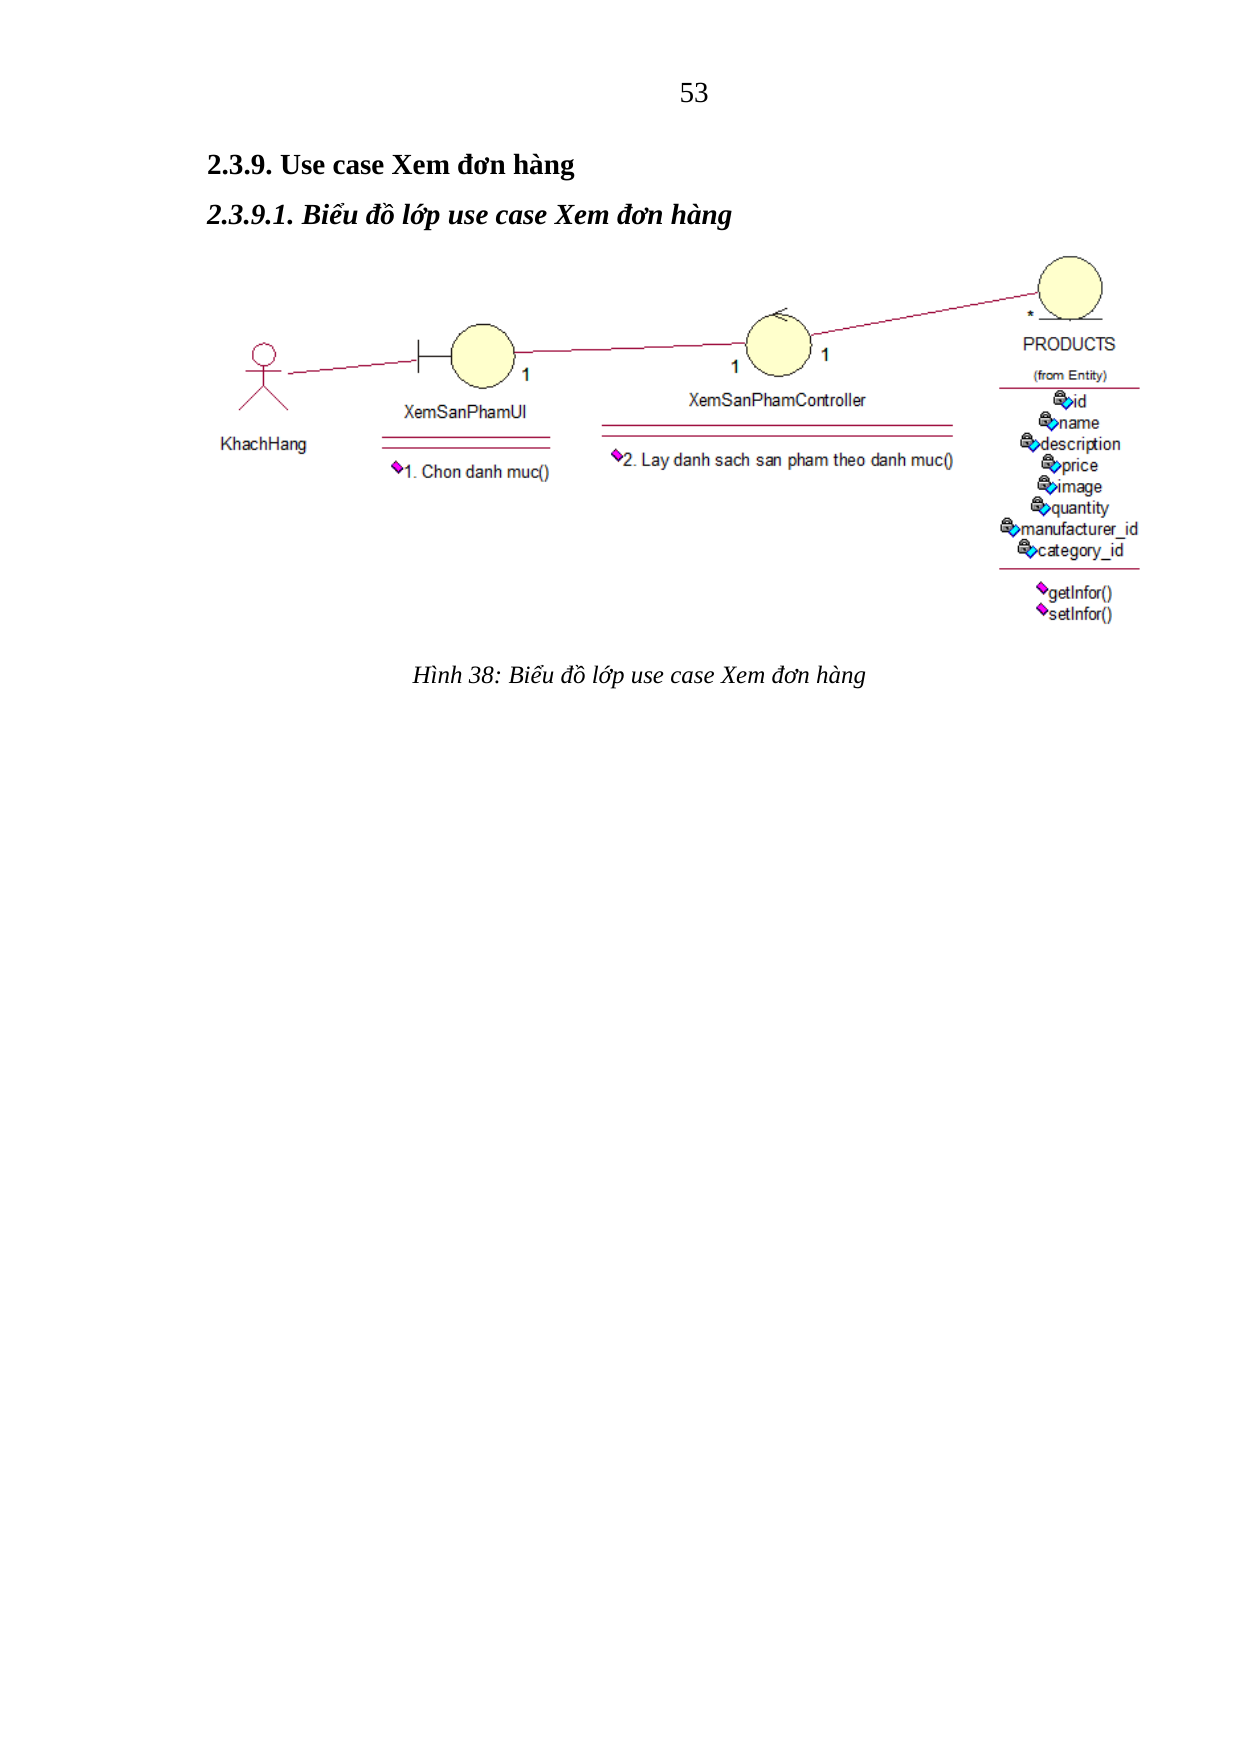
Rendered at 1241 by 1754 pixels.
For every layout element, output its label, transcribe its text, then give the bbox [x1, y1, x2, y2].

subtitle 2.3.9. Use case Xem đơn hàng [207, 147, 1122, 181]
text Biểu đồ lớp use case Xem đơn hàng [207, 660, 1122, 689]
picture [206, 247, 1157, 644]
subtitle 2.3.9.1. Biểu đồ lớp use case Xem đơn hàng [207, 197, 1122, 231]
